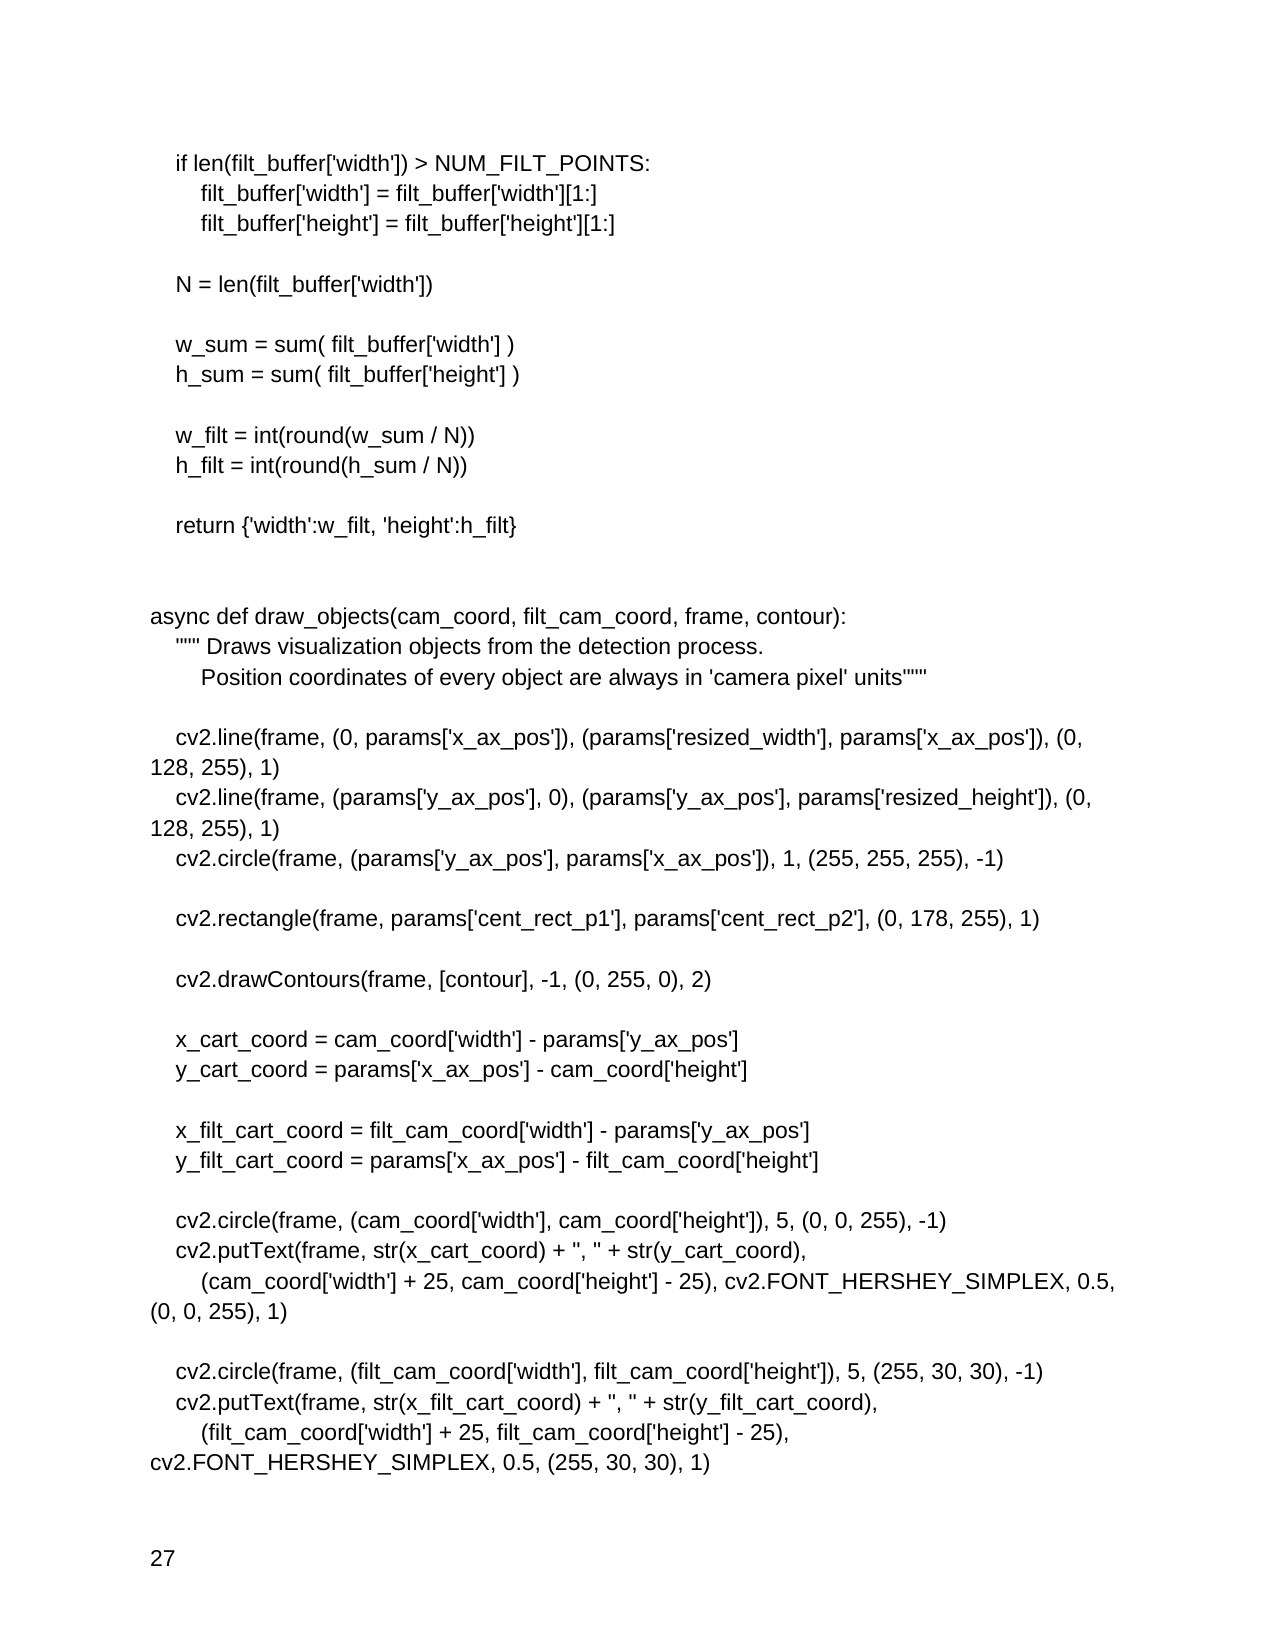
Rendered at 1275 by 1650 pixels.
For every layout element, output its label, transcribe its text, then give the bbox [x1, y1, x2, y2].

text (filt_cam_coord['width'] + 25, filt_cam_coord['height'] - 25), cv2.FONT_HERSHEY_SIMPLEX, 0.5, (255, 30, 30), 1) [150, 1419, 1125, 1475]
text cv2.line(frame, (0, params['x_ax_pos']), (params['resized_width'], params['x_ax_pos']), (0, 128, 255), 1) [150, 724, 1125, 781]
text Position coordinates of every object are always in 'camera pixel' units""" [150, 663, 1125, 690]
text return {'width':w_filt, 'height':h_filt} [150, 512, 1125, 539]
text y_cart_coord = params['x_ax_pos'] - cam_coord['height'] [150, 1056, 1125, 1083]
text filt_buffer['height'] = filt_buffer['height'][1:] [150, 210, 1125, 237]
text """ Draws visualization objects from the detection process. [150, 633, 1125, 660]
text cv2.circle(frame, (filt_cam_coord['width'], filt_cam_coord['height']), 5, (255, 30, 30), -1) [150, 1358, 1125, 1385]
text cv2.putText(frame, str(x_cart_coord) + ", " + str(y_cart_coord), [150, 1237, 1125, 1264]
text cv2.putText(frame, str(x_filt_cart_coord) + ", " + str(y_filt_cart_coord), [150, 1388, 1125, 1415]
text w_filt = int(round(w_sum / N)) [150, 422, 1125, 448]
text if len(filt_buffer['width']) > NUM_FILT_POINTS: [150, 150, 1125, 176]
text cv2.circle(frame, (cam_coord['width'], cam_coord['height']), 5, (0, 0, 255), -1) [150, 1207, 1125, 1234]
text cv2.circle(frame, (params['y_ax_pos'], params['x_ax_pos']), 1, (255, 255, 255), -1) [150, 845, 1125, 871]
text h_sum = sum( filt_buffer['height'] ) [150, 361, 1125, 388]
text cv2.drawContours(frame, [contour], -1, (0, 255, 0), 2) [150, 966, 1125, 992]
text y_filt_cart_coord = params['x_ax_pos'] - filt_cam_coord['height'] [150, 1147, 1125, 1173]
text cv2.rectangle(frame, params['cent_rect_p1'], params['cent_rect_p2'], (0, 178, 255), 1) [150, 905, 1125, 932]
text cv2.line(frame, (params['y_ax_pos'], 0), (params['y_ax_pos'], params['resized_height']), (0, 128, 255), 1) [150, 784, 1125, 841]
text x_filt_cart_coord = filt_cam_coord['width'] - params['y_ax_pos'] [150, 1117, 1125, 1143]
text x_cart_coord = cam_coord['width'] - params['y_ax_pos'] [150, 1026, 1125, 1052]
text (cam_coord['width'] + 25, cam_coord['height'] - 25), cv2.FONT_HERSHEY_SIMPLEX, 0.5, (0, 0, 255), 1) [150, 1268, 1125, 1324]
text N = len(filt_buffer['width']) [150, 271, 1125, 297]
text async def draw_objects(cam_coord, filt_cam_coord, frame, contour): [150, 603, 1125, 629]
text filt_buffer['width'] = filt_buffer['width'][1:] [150, 180, 1125, 207]
text w_sum = sum( filt_buffer['width'] ) [150, 331, 1125, 358]
text h_filt = int(round(h_sum / N)) [150, 452, 1125, 478]
